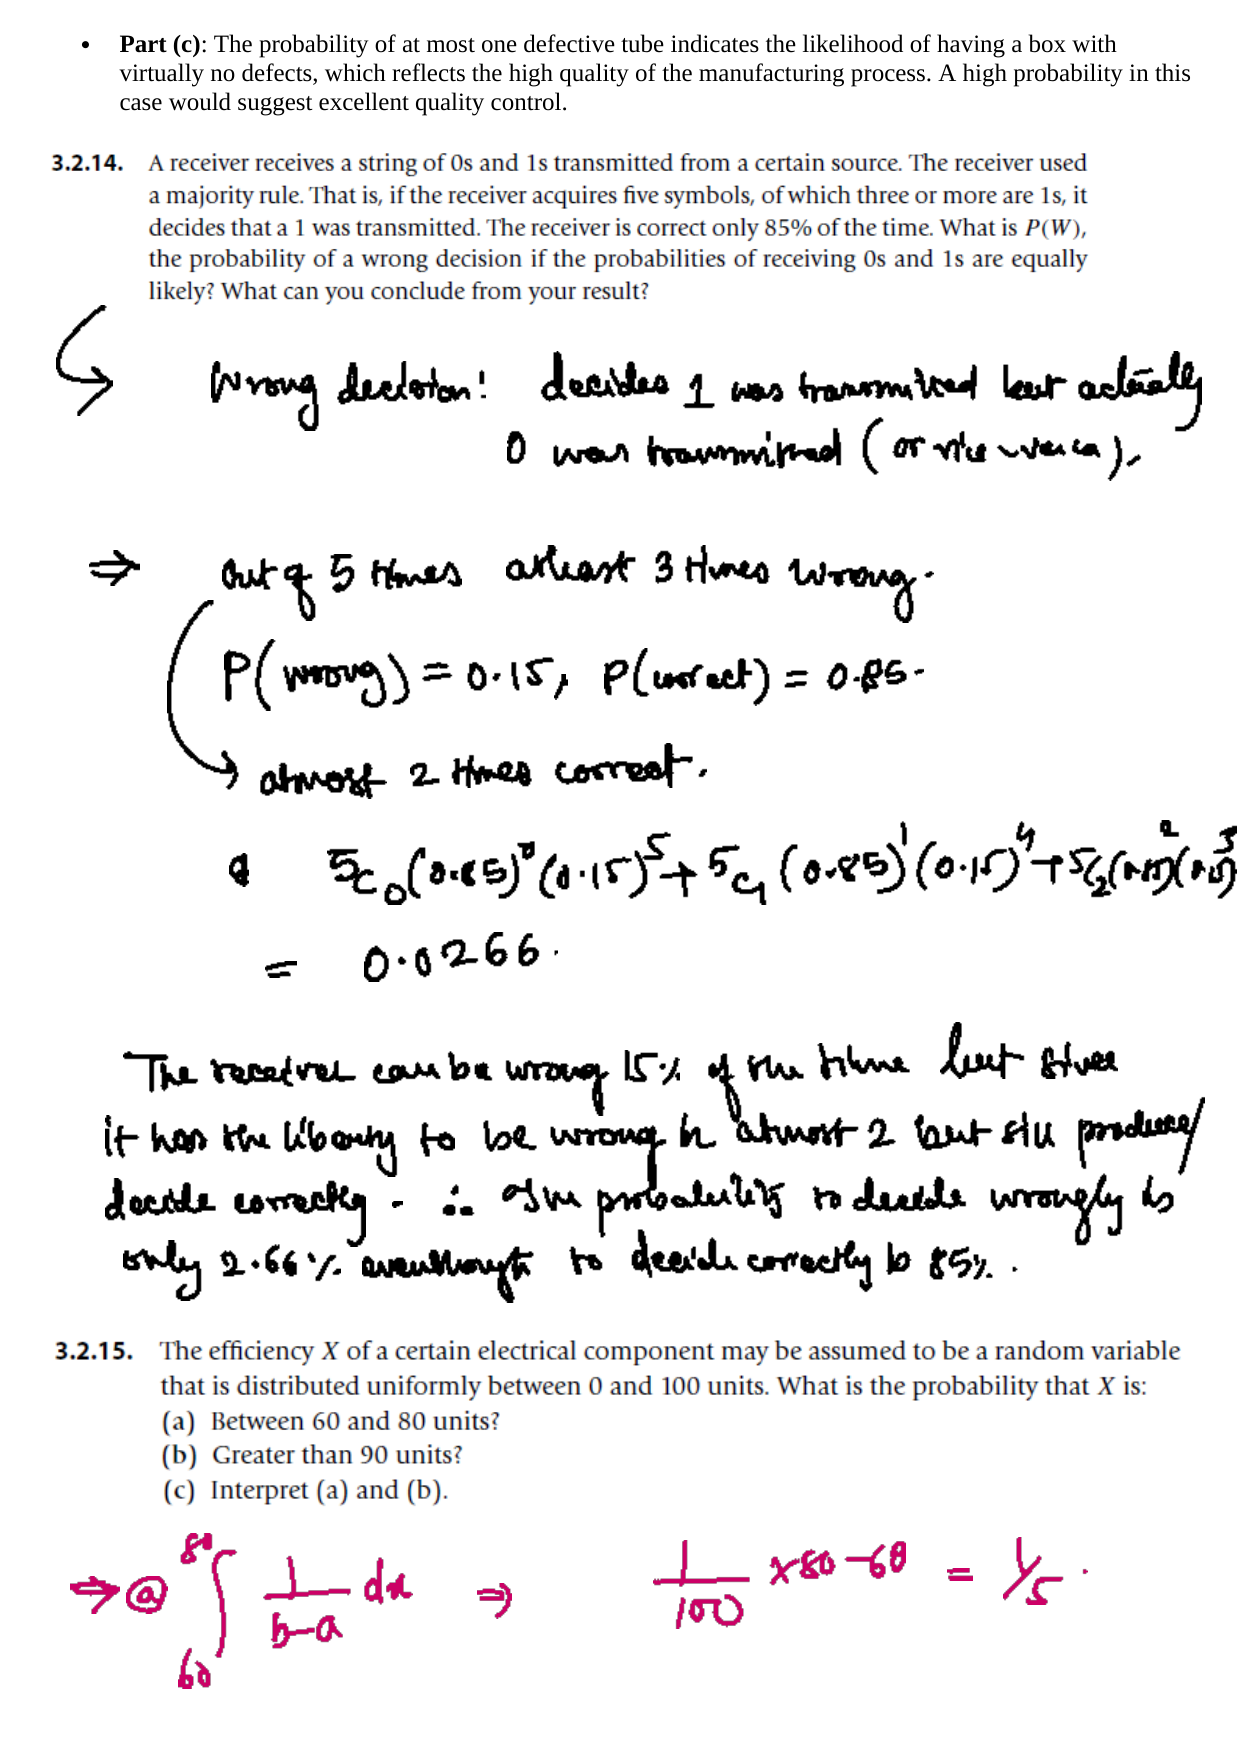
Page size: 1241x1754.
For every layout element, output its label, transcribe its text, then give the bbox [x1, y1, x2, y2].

picture [947, 1568, 973, 1581]
picture [265, 961, 297, 978]
picture [229, 853, 249, 887]
picture [70, 1576, 120, 1614]
picture [167, 554, 568, 799]
picture [44, 1330, 1197, 1512]
picture [1003, 1537, 1088, 1605]
picture [44, 145, 1096, 416]
picture [653, 1540, 906, 1629]
picture [89, 550, 140, 586]
picture [477, 1583, 512, 1619]
picture [364, 932, 558, 982]
list Part (c): The probability of at most one defective tube indicates the likelihood of having a box with virtually no defects, which reflects the high quality of the manufacturing process. A high probability in this case would suggest excellent quality control. [82, 29, 1196, 116]
picture [410, 743, 707, 788]
picture [105, 1022, 1205, 1303]
picture [604, 648, 924, 706]
picture [327, 820, 1237, 905]
picture [507, 351, 1202, 481]
picture [126, 1576, 168, 1614]
picture [178, 1533, 413, 1689]
picture [211, 361, 486, 431]
picture [506, 545, 934, 623]
